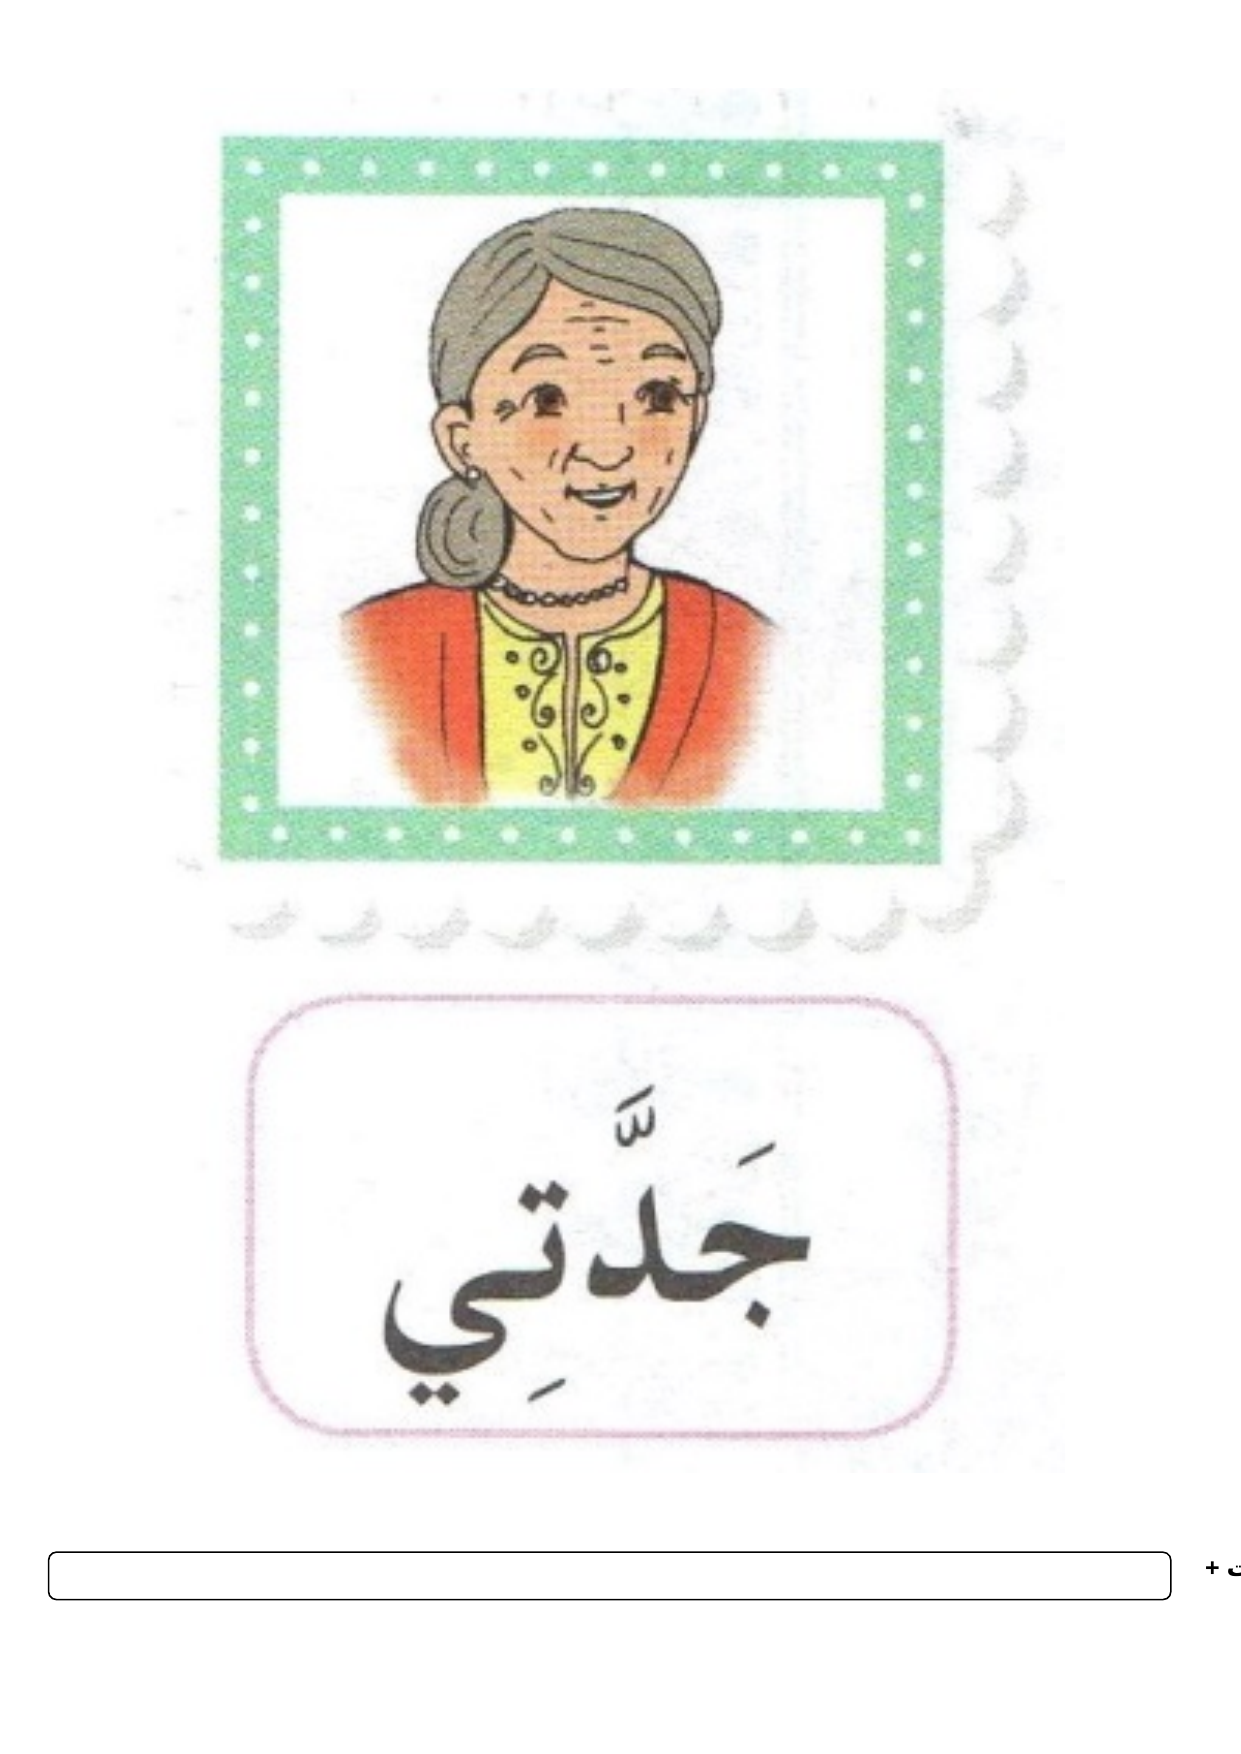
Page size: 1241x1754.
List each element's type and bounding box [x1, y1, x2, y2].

picture [153, 88, 1066, 1473]
